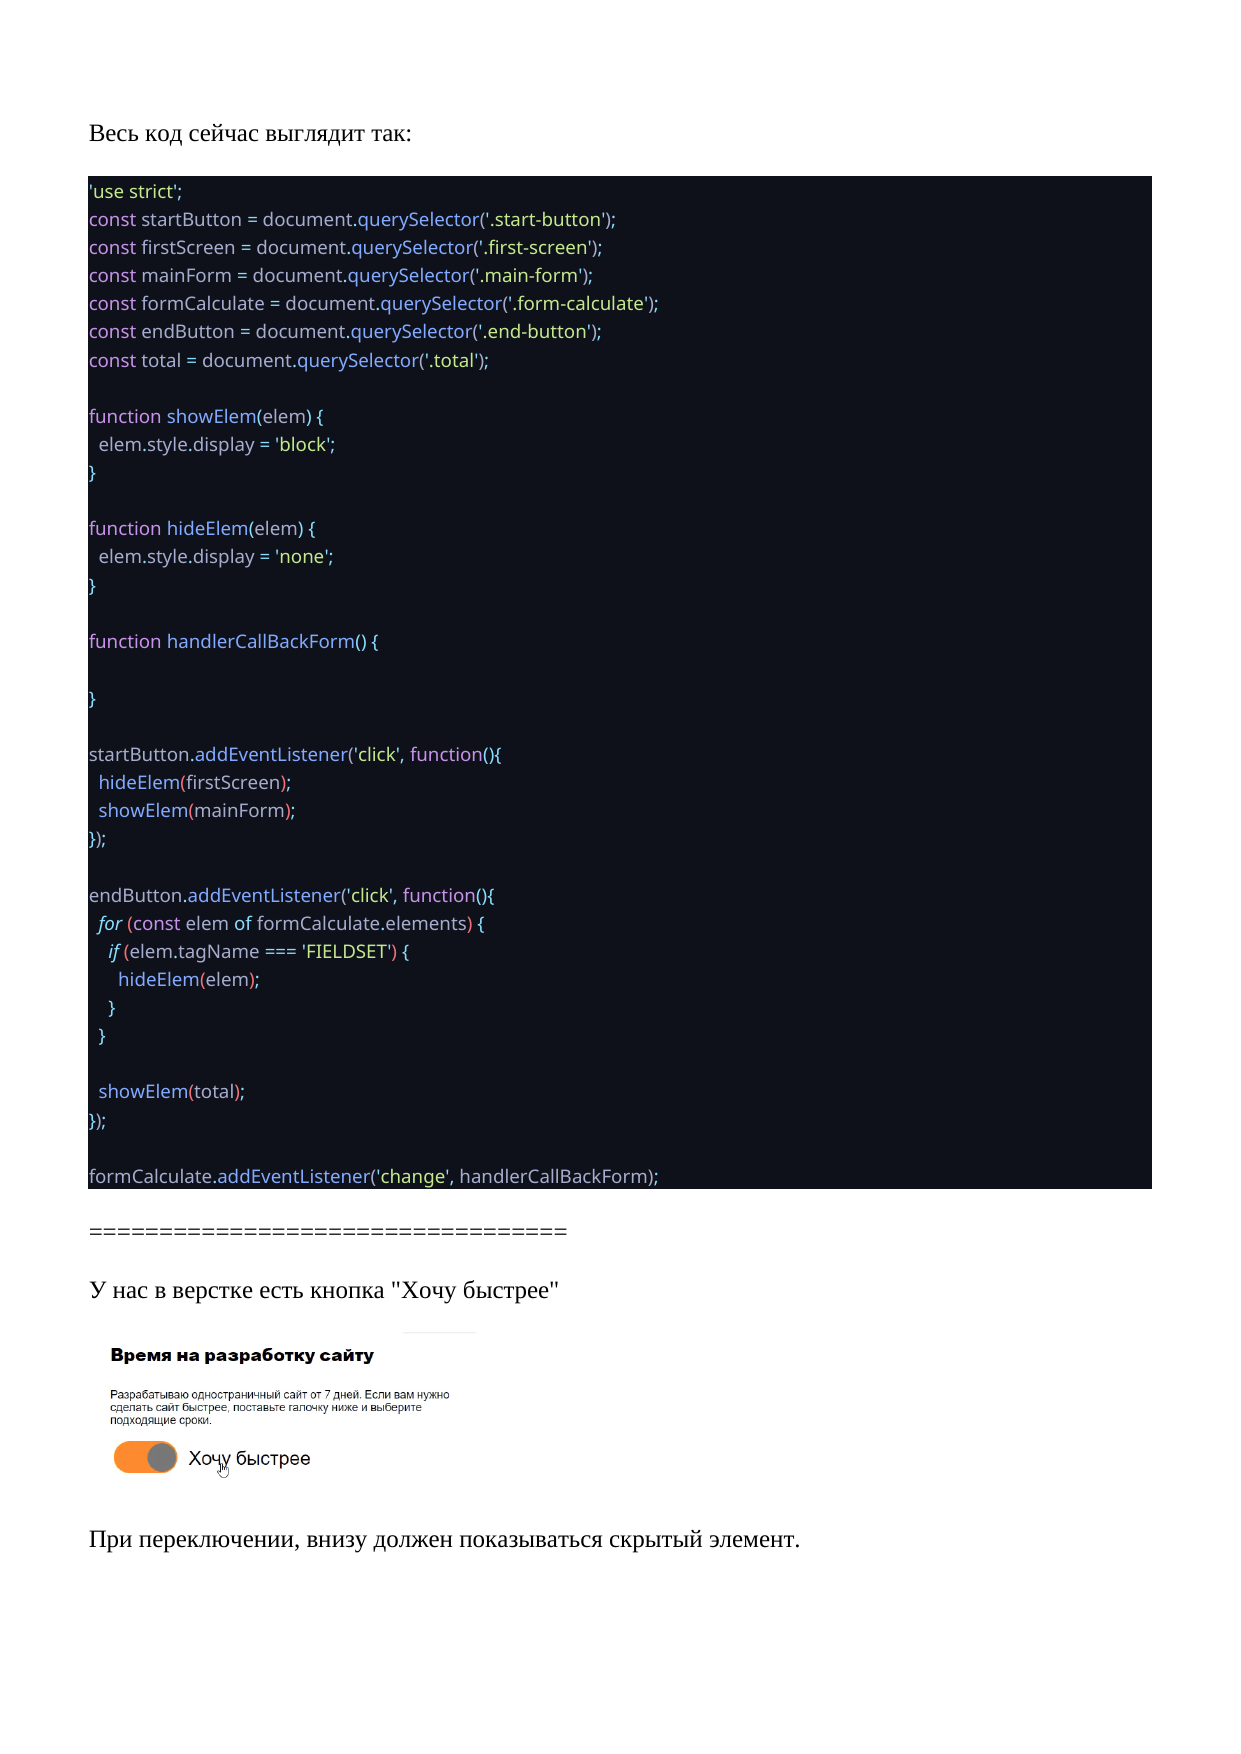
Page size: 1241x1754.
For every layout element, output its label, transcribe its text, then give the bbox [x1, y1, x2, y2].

text showElem(total); [88, 1076, 1152, 1104]
text if (elem.tagName === 'FIELDSET') { [88, 936, 1152, 964]
text function handlerCallBackForm() { [88, 626, 1152, 654]
text Весь код сейчас выглядит так: [88, 118, 1152, 147]
text const total = document.querySelector('.total'); [88, 344, 1152, 372]
text У нас в верстке есть кнопка "Хочу быстрее" [88, 1275, 1152, 1304]
text }); [88, 1104, 1152, 1132]
text 'use strict'; [88, 176, 1152, 204]
text } [88, 992, 1152, 1020]
text const endButton = document.querySelector('.end-button'); [88, 316, 1152, 344]
text const mainForm = document.querySelector('.main-form'); [88, 260, 1152, 288]
text function showElem(elem) { [88, 401, 1152, 429]
text const startButton = document.querySelector('.start-button'); [88, 204, 1152, 232]
text const firstScreen = document.querySelector('.first-screen'); [88, 232, 1152, 260]
text for (const elem of formCalculate.elements) { [88, 907, 1152, 936]
text }); [88, 823, 1152, 851]
text startButton.addEventListener('click', function(){ [88, 739, 1152, 767]
text } [88, 682, 1152, 711]
text const formCalculate = document.querySelector('.form-calculate'); [88, 288, 1152, 316]
text } [88, 457, 1152, 485]
text formCalculate.addEventListener('change', handlerCallBackForm); [88, 1161, 1152, 1189]
text hideElem(firstScreen); [88, 767, 1152, 795]
text } [88, 1020, 1152, 1048]
text elem.style.display = 'block'; [88, 429, 1152, 457]
text function hideElem(elem) { [88, 513, 1152, 541]
text hideElem(elem); [88, 964, 1152, 992]
text } [88, 569, 1152, 597]
text showElem(mainForm); [88, 795, 1152, 823]
text При переключении, внизу должен показываться скрытый элемент. [88, 1524, 1152, 1553]
text elem.style.display = 'none'; [88, 541, 1152, 569]
picture [88, 1332, 515, 1525]
text ================================== [88, 1217, 1152, 1246]
text endButton.addEventListener('click', function(){ [88, 879, 1152, 907]
